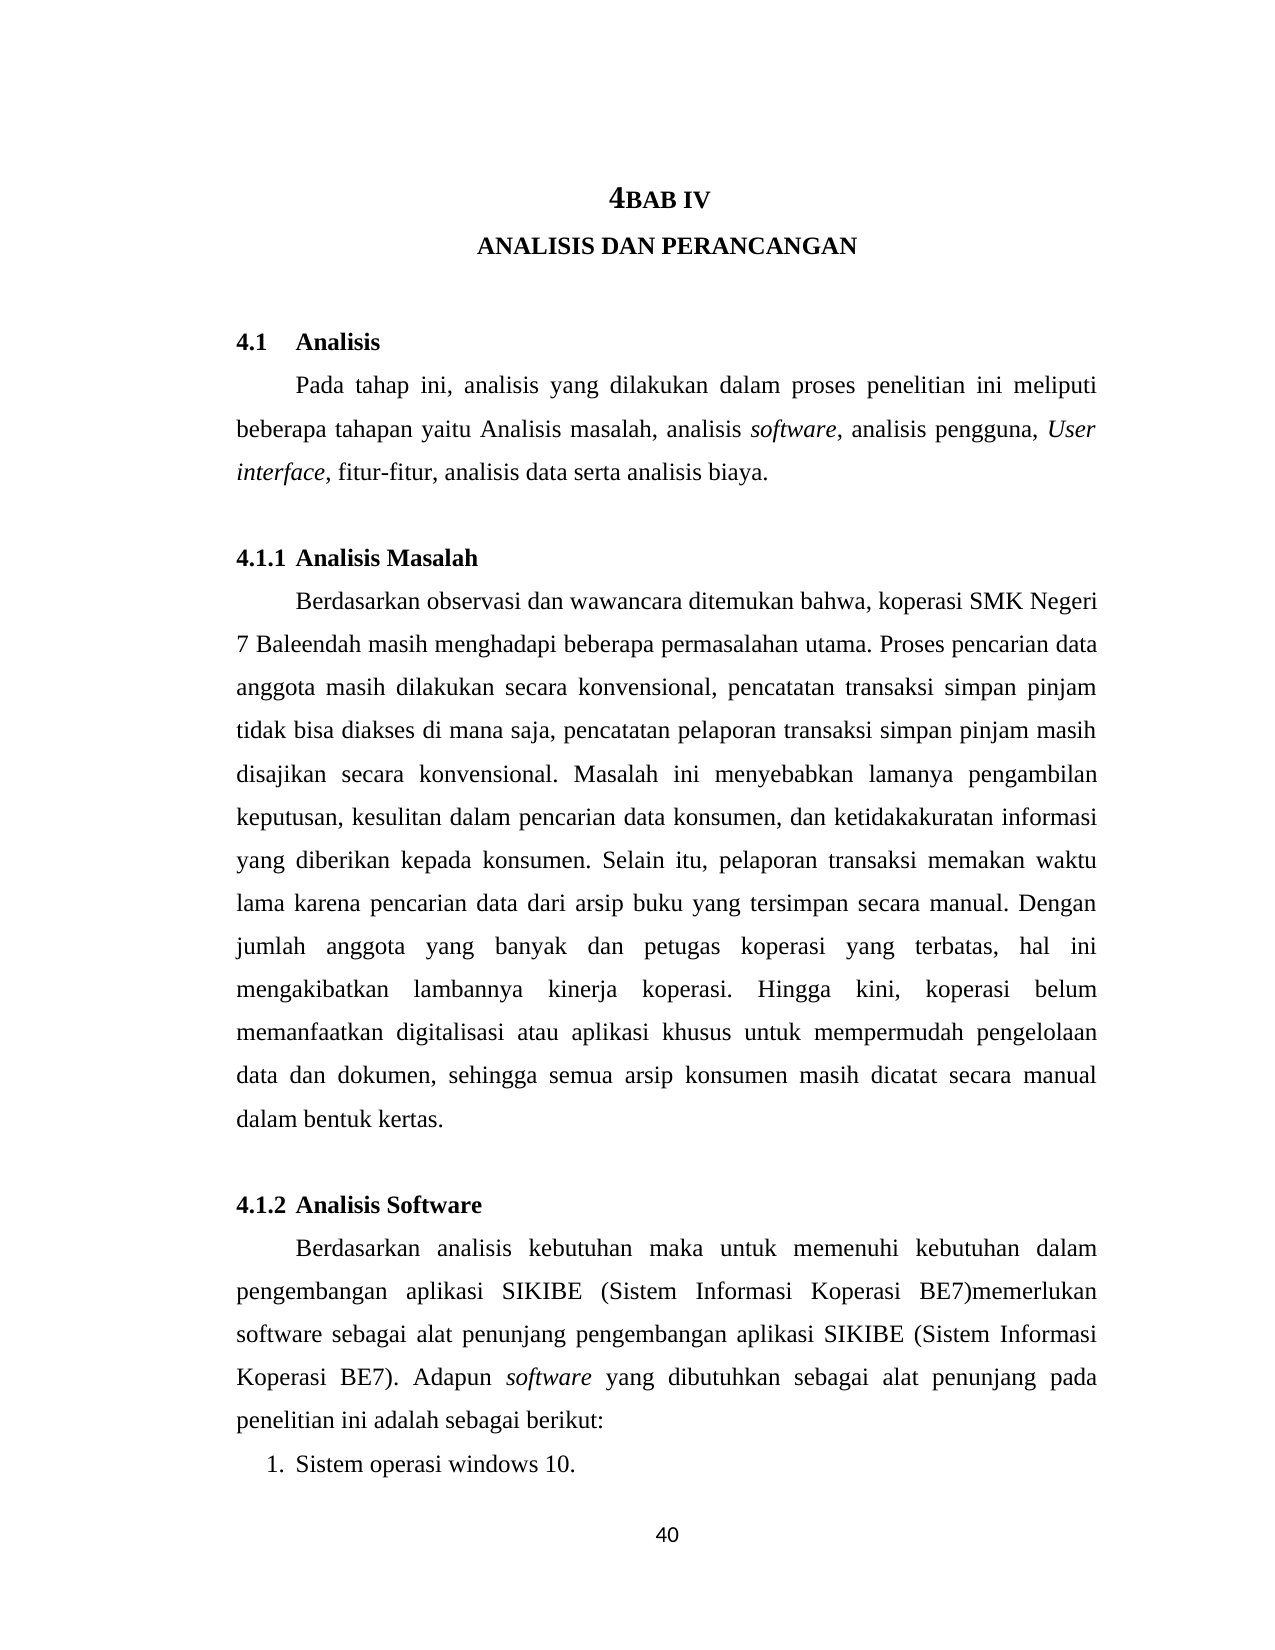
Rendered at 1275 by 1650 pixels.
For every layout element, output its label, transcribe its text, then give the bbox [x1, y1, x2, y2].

subtitle Analisis Software [236, 1190, 1098, 1219]
subtitle Analisis [236, 327, 1098, 356]
subtitle Analisis Masalah [236, 543, 1098, 572]
text Berdasarkan observasi dan wawancara ditemukan bahwa, koperasi SMK Negeri 7 Baleendah masih menghadapi beberapa permasalahan utama. Proses pencarian data anggota masih dilakukan secara konvensional, pencatatan transaksi simpan pinjam tidak bisa diakses di mana saja, pencatatan pelaporan transaksi simpan pinjam masih disajikan secara konvensional. Masalah ini menyebabkan lamanya pengambilan keputusan, kesulitan dalam pencarian data konsumen, dan ketidakakuratan informasi yang diberikan kepada konsumen. Selain itu, pelaporan transaksi memakan waktu lama karena pencarian data dari arsip buku yang tersimpan secara manual. Dengan jumlah anggota yang banyak dan petugas koperasi yang terbatas, hal ini mengakibatkan lambannya kinerja koperasi. Hingga kini, koperasi belum memanfaatkan digitalisasi atau aplikasi khusus untuk mempermudah pengelolaan data dan dokumen, sehingga semua arsip konsumen masih dicatat secara manual dalam bentuk kertas. [236, 586, 1098, 1132]
text Berdasarkan analisis kebutuhan maka untuk memenuhi kebutuhan dalam pengembangan aplikasi SIKIBE (Sistem Informasi Koperasi BE7)memerlukan software sebagai alat penunjang pengembangan aplikasi SIKIBE (Sistem Informasi Koperasi BE7). Adapun software yang dibutuhkan sebagai alat penunjang pada penelitian ini adalah sebagai berikut: [236, 1233, 1098, 1434]
list Sistem operasi windows 10. [266, 1449, 1098, 1477]
text Pada tahap ini, analisis yang dilakukan dalam proses penelitian ini meliputi beberapa tahapan yaitu Analisis masalah, analisis software, analisis pengguna, User interface, fitur-fitur, analisis data serta analisis biaya. [236, 371, 1098, 486]
subtitle BAB IV ANALISIS DAN PERANCANGAN [236, 177, 1098, 260]
